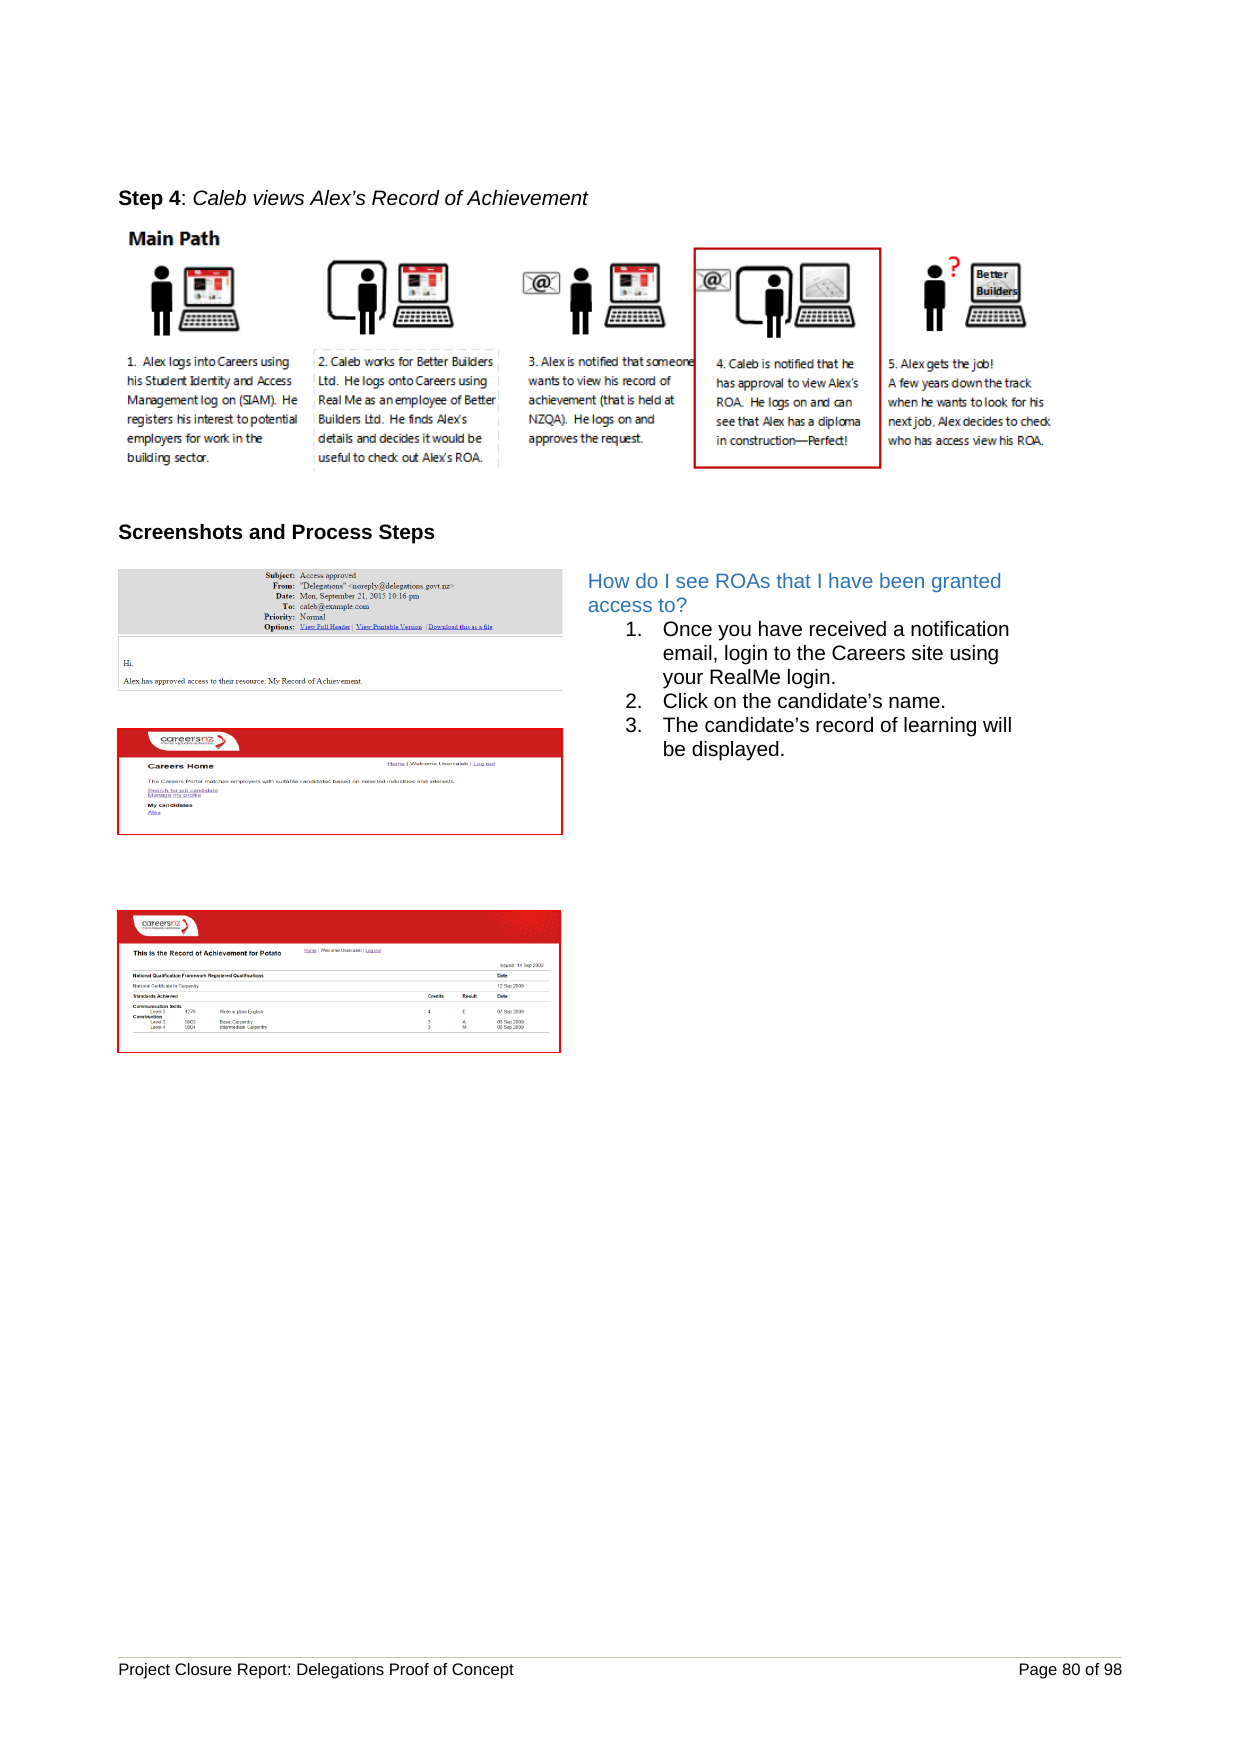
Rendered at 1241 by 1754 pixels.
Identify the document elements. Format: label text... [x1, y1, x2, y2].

table_header [108, 546, 576, 702]
text Step 4: Caleb views Alex’s Record of Achievement [118, 185, 1122, 209]
table_cell [108, 705, 576, 884]
text Screenshots and Process Steps [118, 520, 1122, 544]
picture [117, 568, 563, 692]
picture [118, 225, 1059, 471]
picture [119, 911, 559, 1052]
table_header How do I see ROAs that I have been granted access to? Once you have received a notification email, login to the Careers site using your RealMe login. Click on the candidate’s name. The candidate’s record of learning will be displayed. [578, 546, 1046, 1141]
table_cell [108, 887, 576, 1141]
picture [119, 729, 561, 834]
